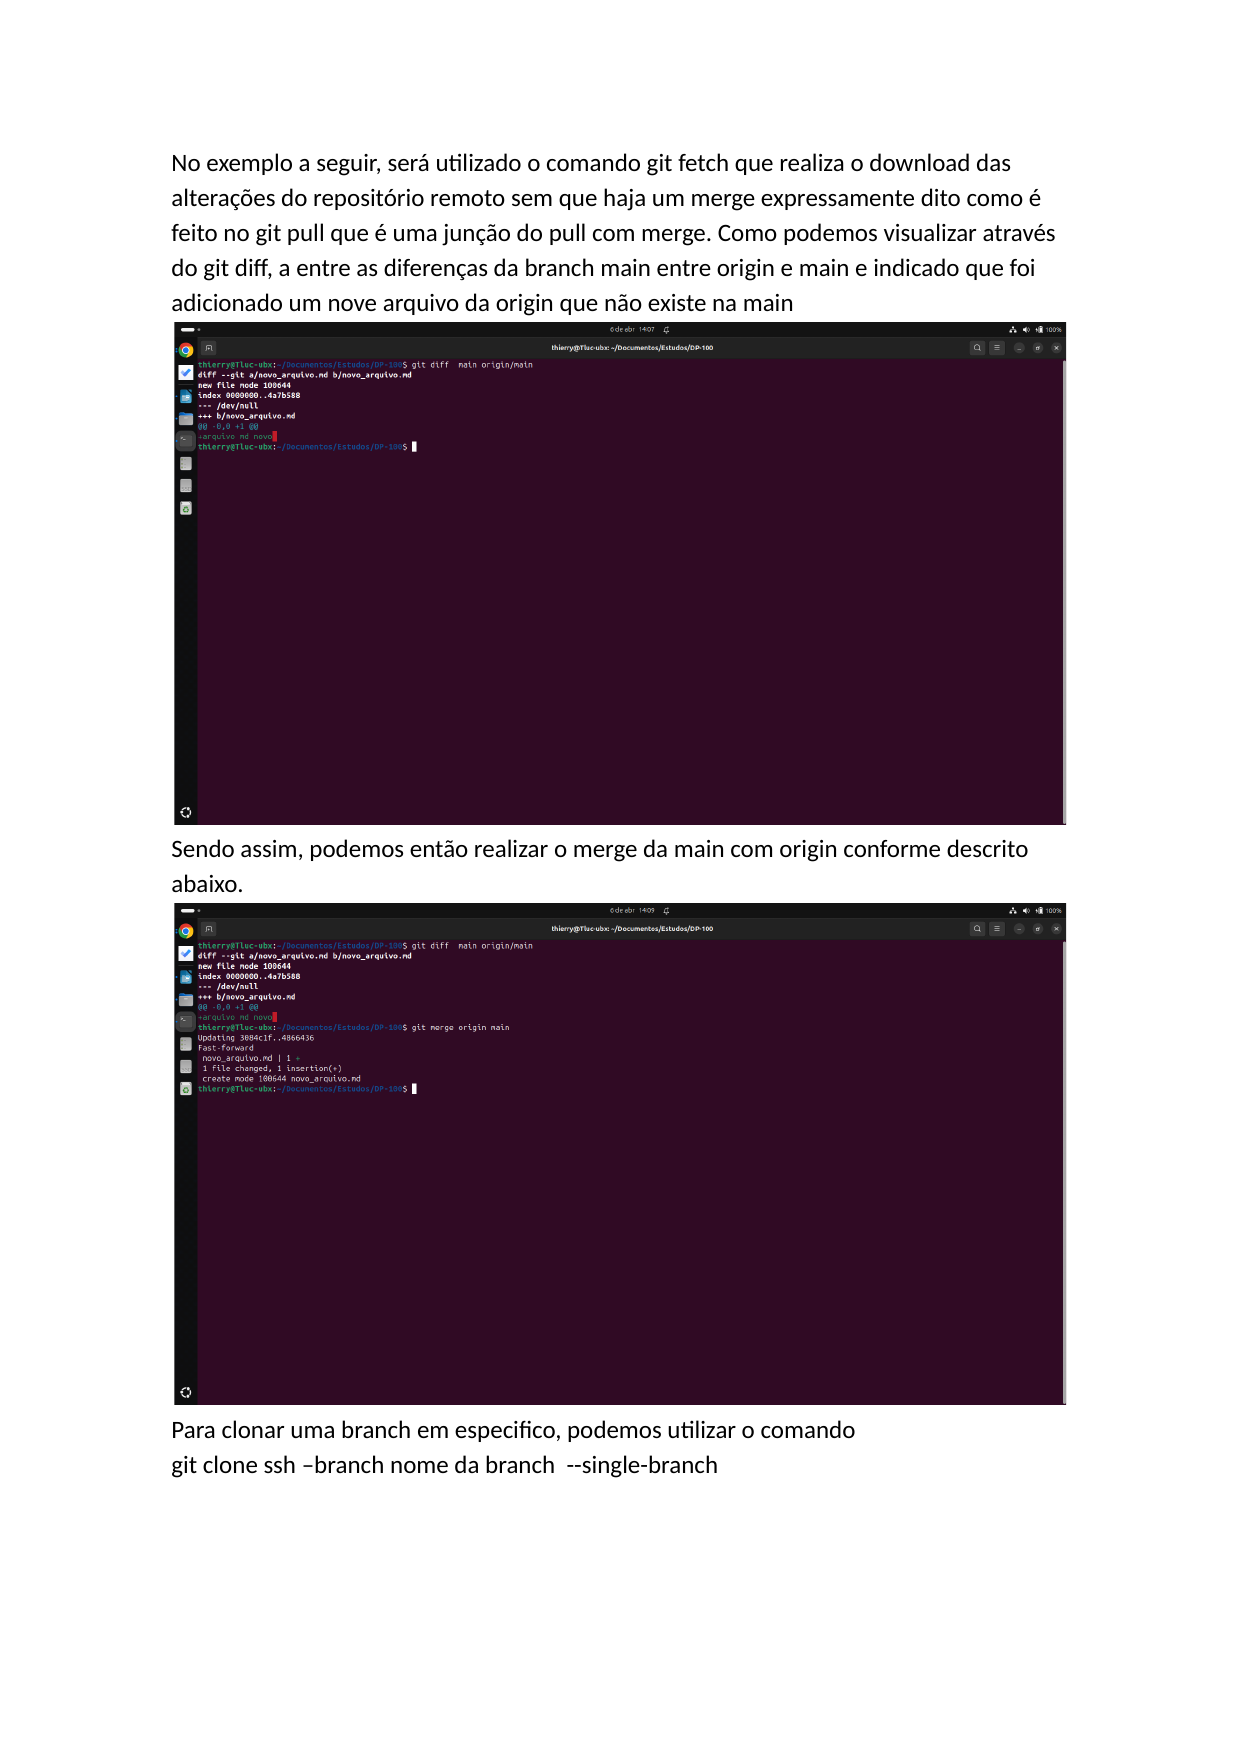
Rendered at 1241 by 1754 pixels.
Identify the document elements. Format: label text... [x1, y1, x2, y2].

picture [174, 903, 1067, 1405]
picture [174, 322, 1067, 825]
list No exemplo a seguir, será utilizado o comando git fetch que realiza o download das alterações do repositório remoto sem que haja um merge expressamente dito como é feito no git pull que é uma junção do pull com merge. Como podemos visualizar através do git diff, a entre as diferenças da branch main entre origin e main e indicado que foi adicionado um nove arquivo da origin que não existe na main [171, 148, 1063, 318]
list git clone ssh –branch nome da branch --single-branch [171, 1449, 1063, 1479]
